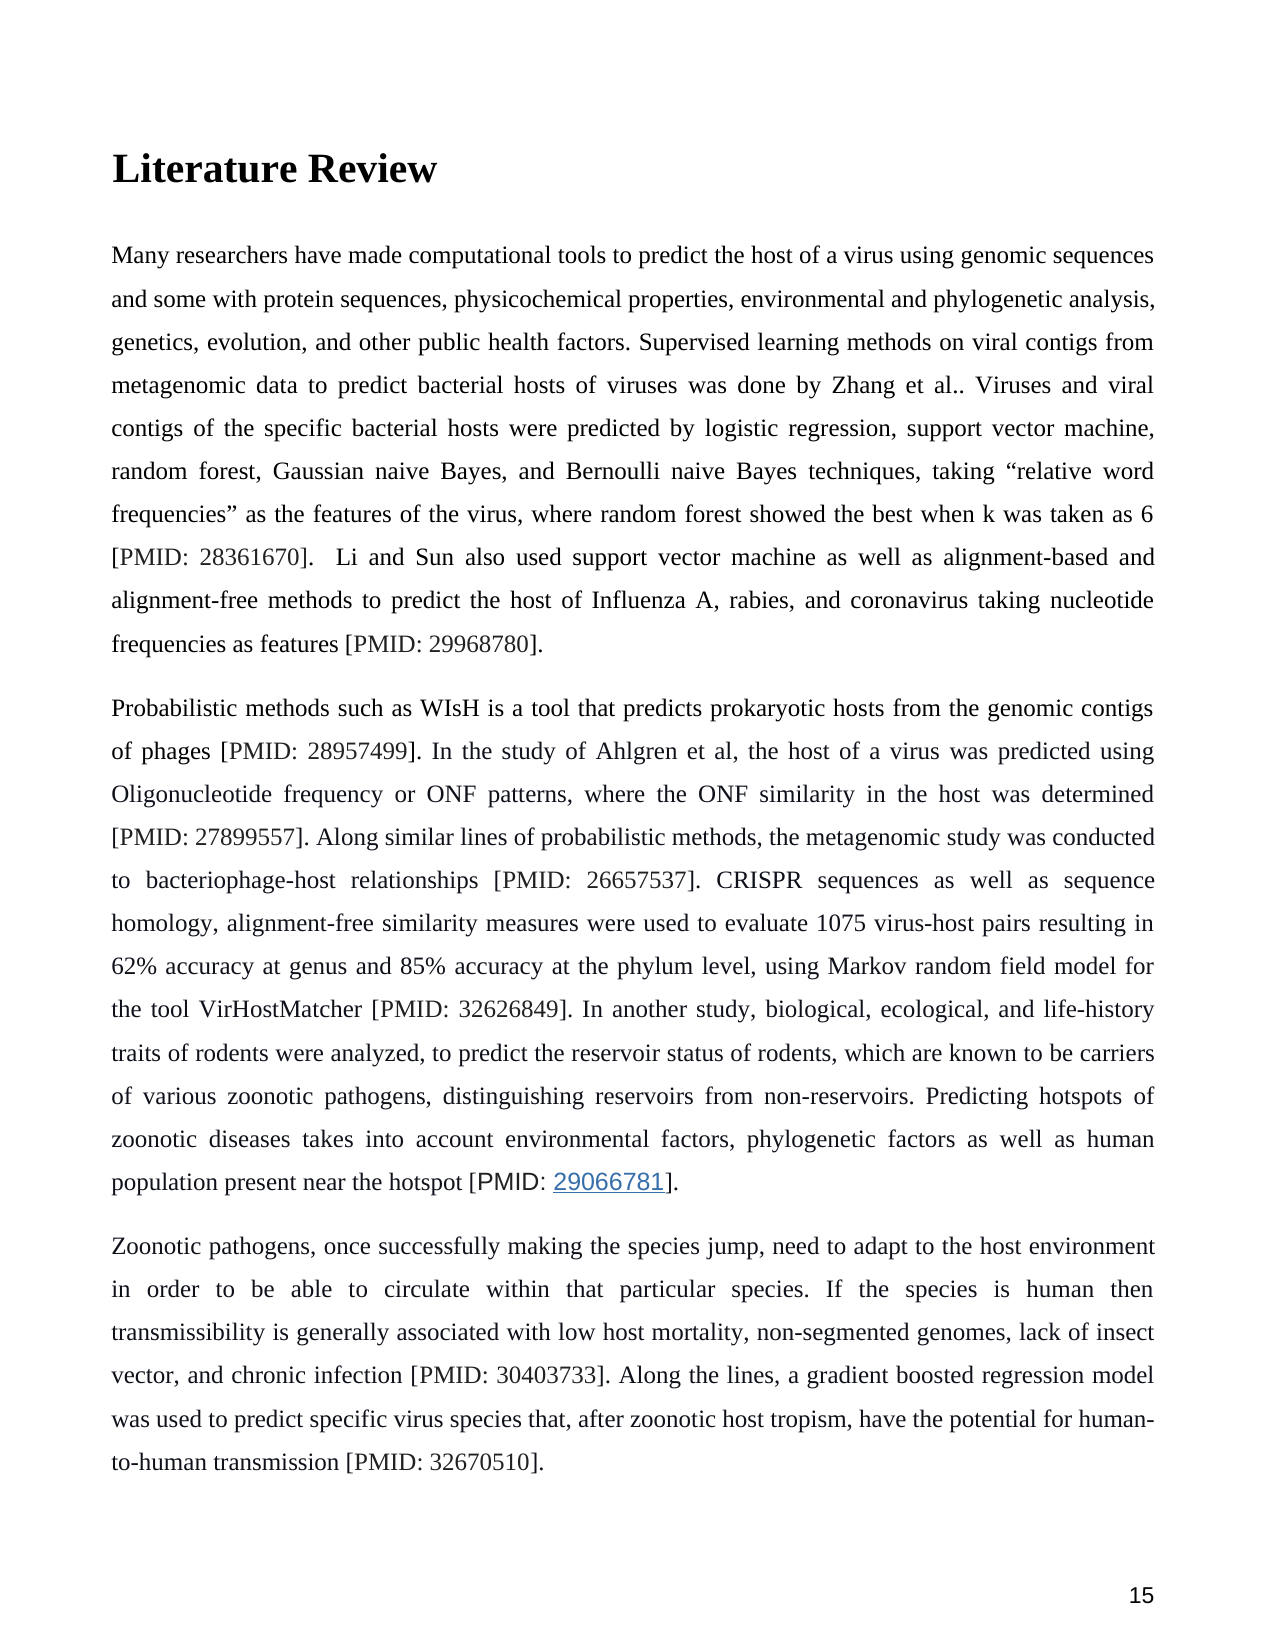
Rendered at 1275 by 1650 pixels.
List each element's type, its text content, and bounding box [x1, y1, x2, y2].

subtitle Literature Review [112, 144, 1154, 192]
text Many researchers have made computational tools to predict the host of a virus using genomic sequences and some with protein sequences, physicochemical properties, environmental and phylogenetic analysis, genetics, evolution, and other public health factors. Supervised learning methods on viral contigs from metagenomic data to predict bacterial hosts of viruses was done by Zhang et al.. Viruses and viral contigs of the specific bacterial hosts were predicted by logistic regression, support vector machine, random forest, Gaussian naive Bayes, and Bernoulli naive Bayes techniques, taking “relative word frequencies” as the features of the virus, where random forest showed the best when k was taken as 6 [PMID: 28361670]. Li and Sun also used support vector machine as well as alignment-based and alignment-free methods to predict the host of Influenza A, rabies, and coronavirus taking nucleotide frequencies as features [PMID: 29968780]. [111, 241, 1156, 657]
text Zoonotic pathogens, once successfully making the species jump, need to adapt to the host environment in order to be able to circulate within that particular species. If the species is human then transmissibility is generally associated with low host mortality, non-segmented genomes, lack of insect vector, and chronic infection [PMID: 30403733]. Along the lines, a gradient boosted regression model was used to predict specific virus species that, after zoonotic host tropism, have the potential for human-to-human transmission [PMID: 32670510]. [111, 1231, 1156, 1476]
text Probabilistic methods such as WIsH is a tool that predicts prokaryotic hosts from the genomic contigs of phages [PMID: 28957499]. In the study of Ahlgren et al, the host of a virus was predicted using Oligonucleotide frequency or ONF patterns, where the ONF similarity in the host was determined [PMID: 27899557]. Along similar lines of probabilistic methods, the metagenomic study was conducted to bacteriophage-host relationships [PMID: 26657537]. CRISPR sequences as well as sequence homology, alignment-free similarity measures were used to evaluate 1075 virus-host pairs resulting in 62% accuracy at genus and 85% accuracy at the phylum level, using Markov random field model for the tool VirHostMatcher [PMID: 32626849]. In another study, biological, ecological, and life-history traits of rodents were analyzed, to predict the reservoir status of rodents, which are known to be carriers of various zoonotic pathogens, distinguishing reservoirs from non-reservoirs. Predicting hotspots of zoonotic diseases takes into account environmental factors, phylogenetic factors as well as human population present near the hotspot [PMID: 29066781]. [111, 693, 1156, 1196]
